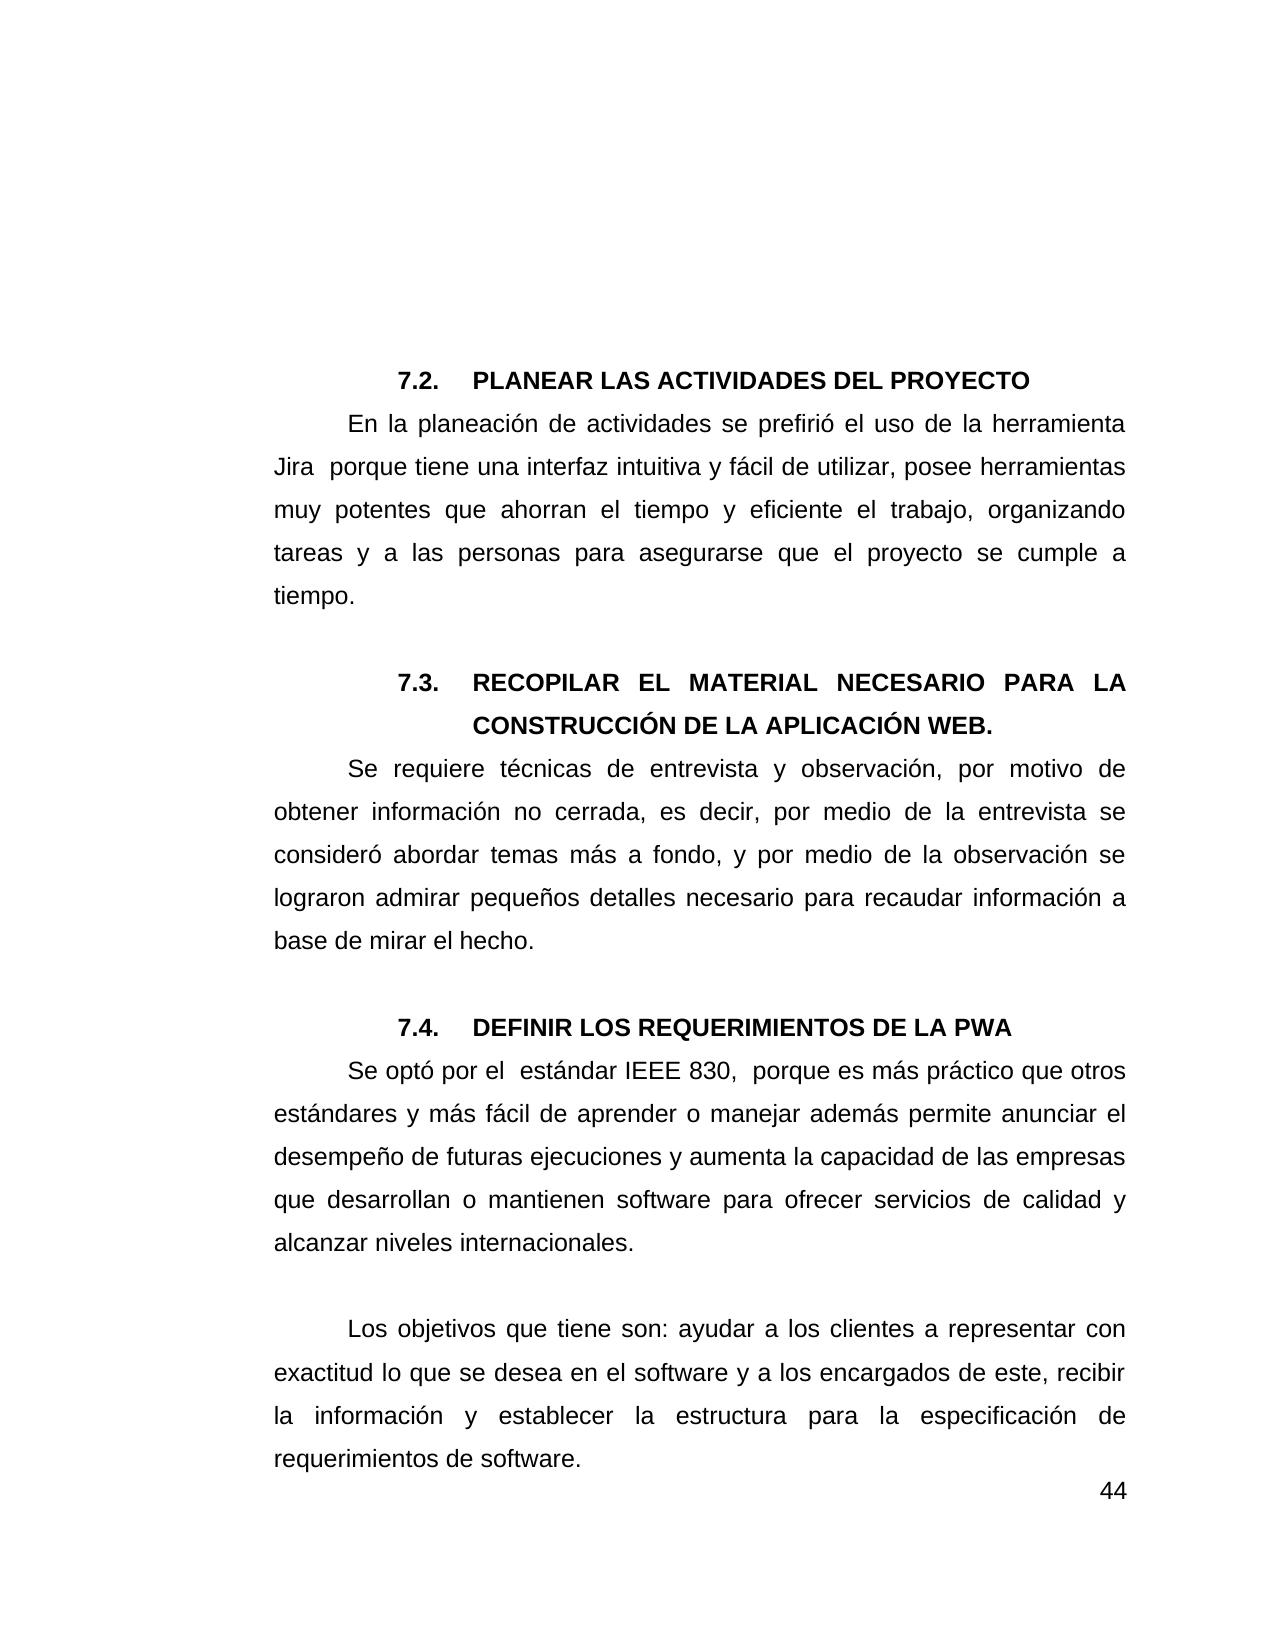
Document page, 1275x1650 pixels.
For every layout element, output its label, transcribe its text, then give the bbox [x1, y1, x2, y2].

text Se optó por el estándar IEEE 830, porque es más práctico que otros estándares y más fácil de aprender o manejar además permite anunciar el desempeño de futuras ejecuciones y aumenta la capacidad de las empresas que desarrollan o mantienen software para ofrecer servicios de calidad y alcanzar niveles internacionales. [273, 1056, 1127, 1257]
text DEFINIR LOS REQUERIMIENTOS DE LA PWA [397, 1012, 1127, 1041]
text PLANEAR LAS ACTIVIDADES DEL PROYECTO [397, 366, 1127, 394]
text Los objetivos que tiene son: ayudar a los clientes a representar con exactitud lo que se desea en el software y a los encargados de este, recibir la información y establecer la estructura para la especificación de requerimientos de software. [273, 1314, 1127, 1472]
text RECOPILAR EL MATERIAL NECESARIO PARA LA CONSTRUCCIÓN DE LA APLICACIÓN WEB. [397, 667, 1127, 739]
text En la planeación de actividades se prefirió el uso de la herramienta Jira porque tiene una interfaz intuitiva y fácil de utilizar, posee herramientas muy potentes que ahorran el tiempo y eficiente el trabajo, organizando tareas y a las personas para asegurarse que el proyecto se cumple a tiempo. [273, 409, 1127, 610]
text Se requiere técnicas de entrevista y observación, por motivo de obtener información no cerrada, es decir, por medio de la entrevista se consideró abordar temas más a fondo, y por medio de la observación se lograron admirar pequeños detalles necesario para recaudar información a base de mirar el hecho. [273, 754, 1127, 955]
